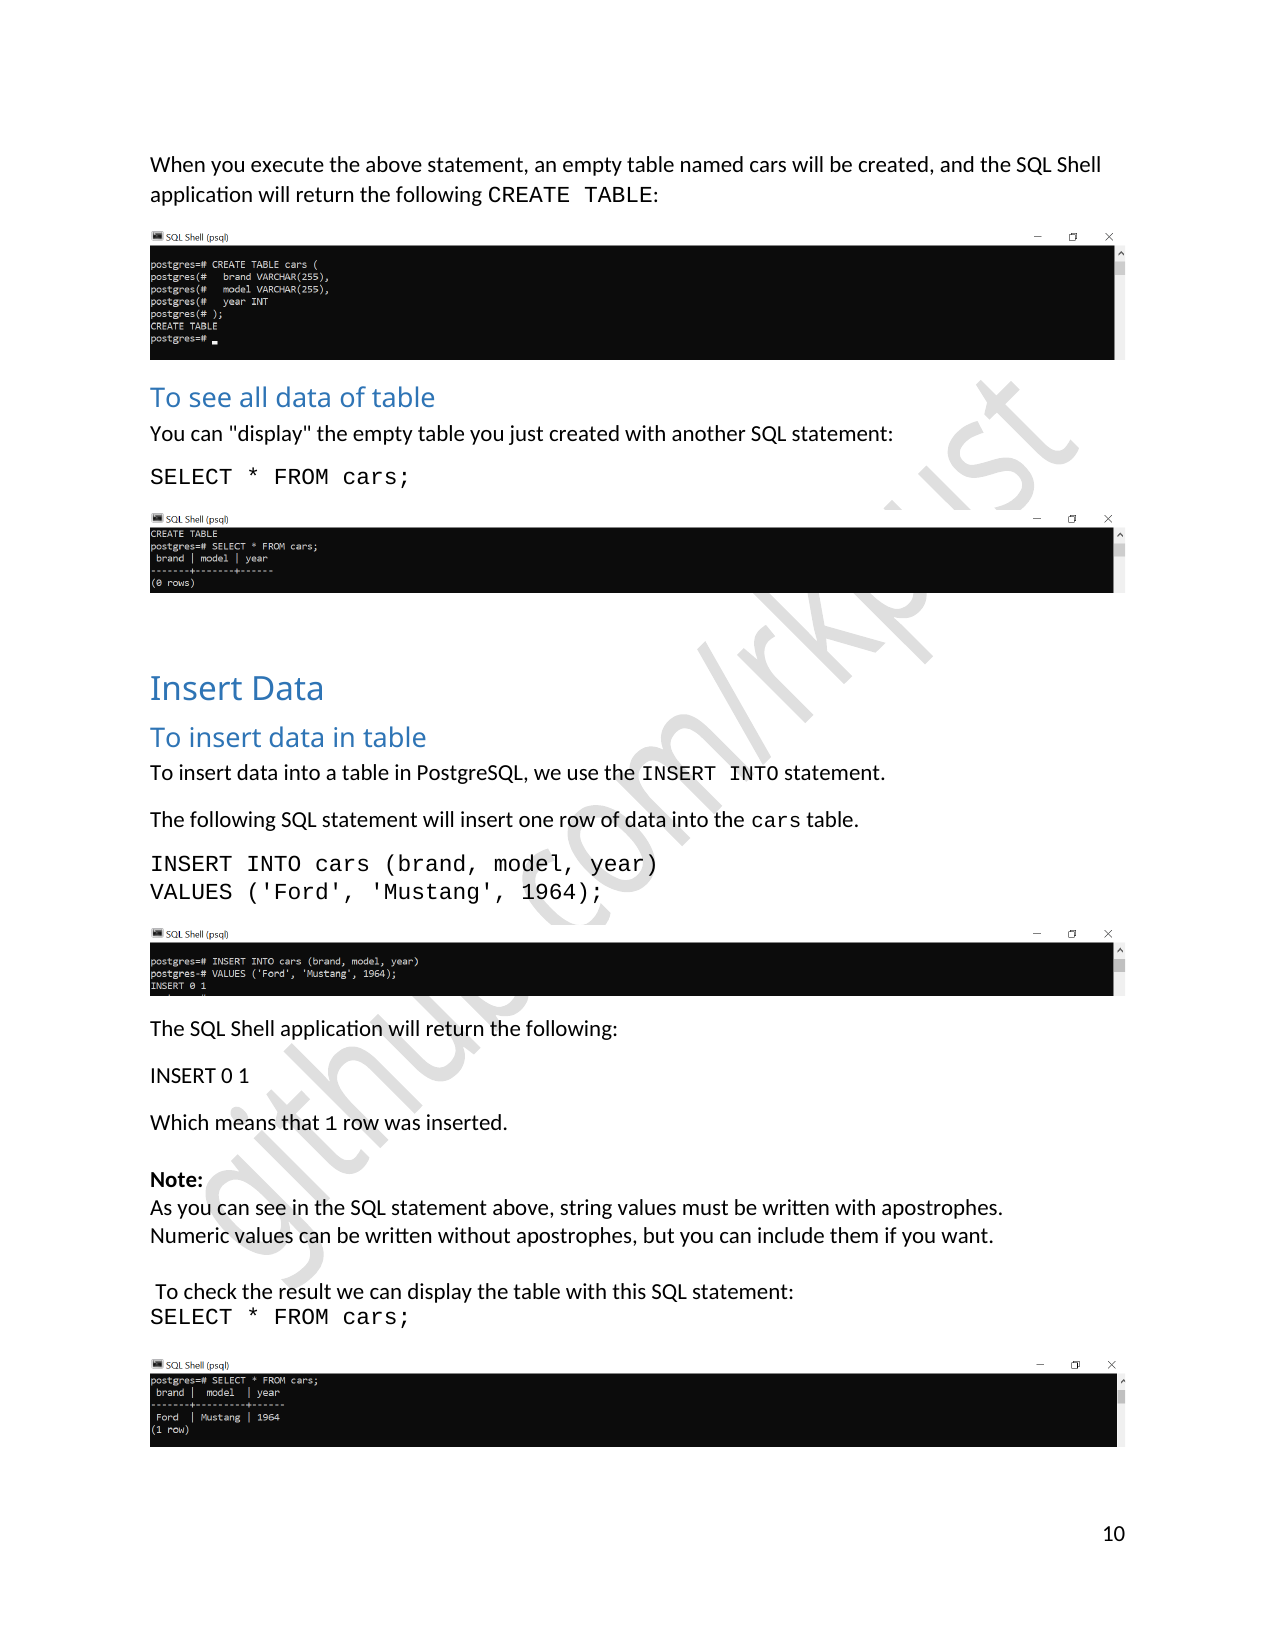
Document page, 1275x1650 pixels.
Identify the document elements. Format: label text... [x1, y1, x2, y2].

text You can "display" the empty table you just created with another SQL statement: [150, 419, 1125, 447]
text The SQL Shell application will return the following: [150, 1014, 1125, 1043]
picture [150, 1356, 1125, 1447]
text As you can see in the SQL statement above, string values must be written with apostrophes. [150, 1193, 1125, 1221]
text The following SQL statement will insert one row of data into the cars table. [150, 805, 1125, 834]
text SELECT * FROM cars; [150, 466, 1125, 492]
subtitle To insert data in table [150, 718, 1125, 755]
picture [150, 228, 1125, 360]
subtitle To see all data of table [150, 379, 1125, 416]
text When you execute the above statement, an empty table named cars will be created, and the SQL Shell application will return the following CREATE TABLE: [150, 150, 1125, 209]
text Which means that 1 row was inserted. [150, 1108, 1125, 1137]
subtitle Insert Data [150, 665, 1125, 710]
text Numeric values can be written without apostrophes, but you can include them if you want. [150, 1221, 1125, 1249]
text To check the result we can display the table with this SQL statement: [150, 1277, 1125, 1305]
picture [150, 510, 1125, 593]
text To insert data into a table in PostgreSQL, we use the INSERT INTO statement. [150, 758, 1125, 786]
picture [150, 925, 1125, 996]
text Note: [150, 1165, 1125, 1193]
text INSERT 0 1 [150, 1061, 1125, 1089]
text SELECT * FROM cars; [150, 1305, 1125, 1331]
text INSERT INTO cars (brand, model, year) VALUES ('Ford', 'Mustang', 1964); [150, 853, 1125, 906]
